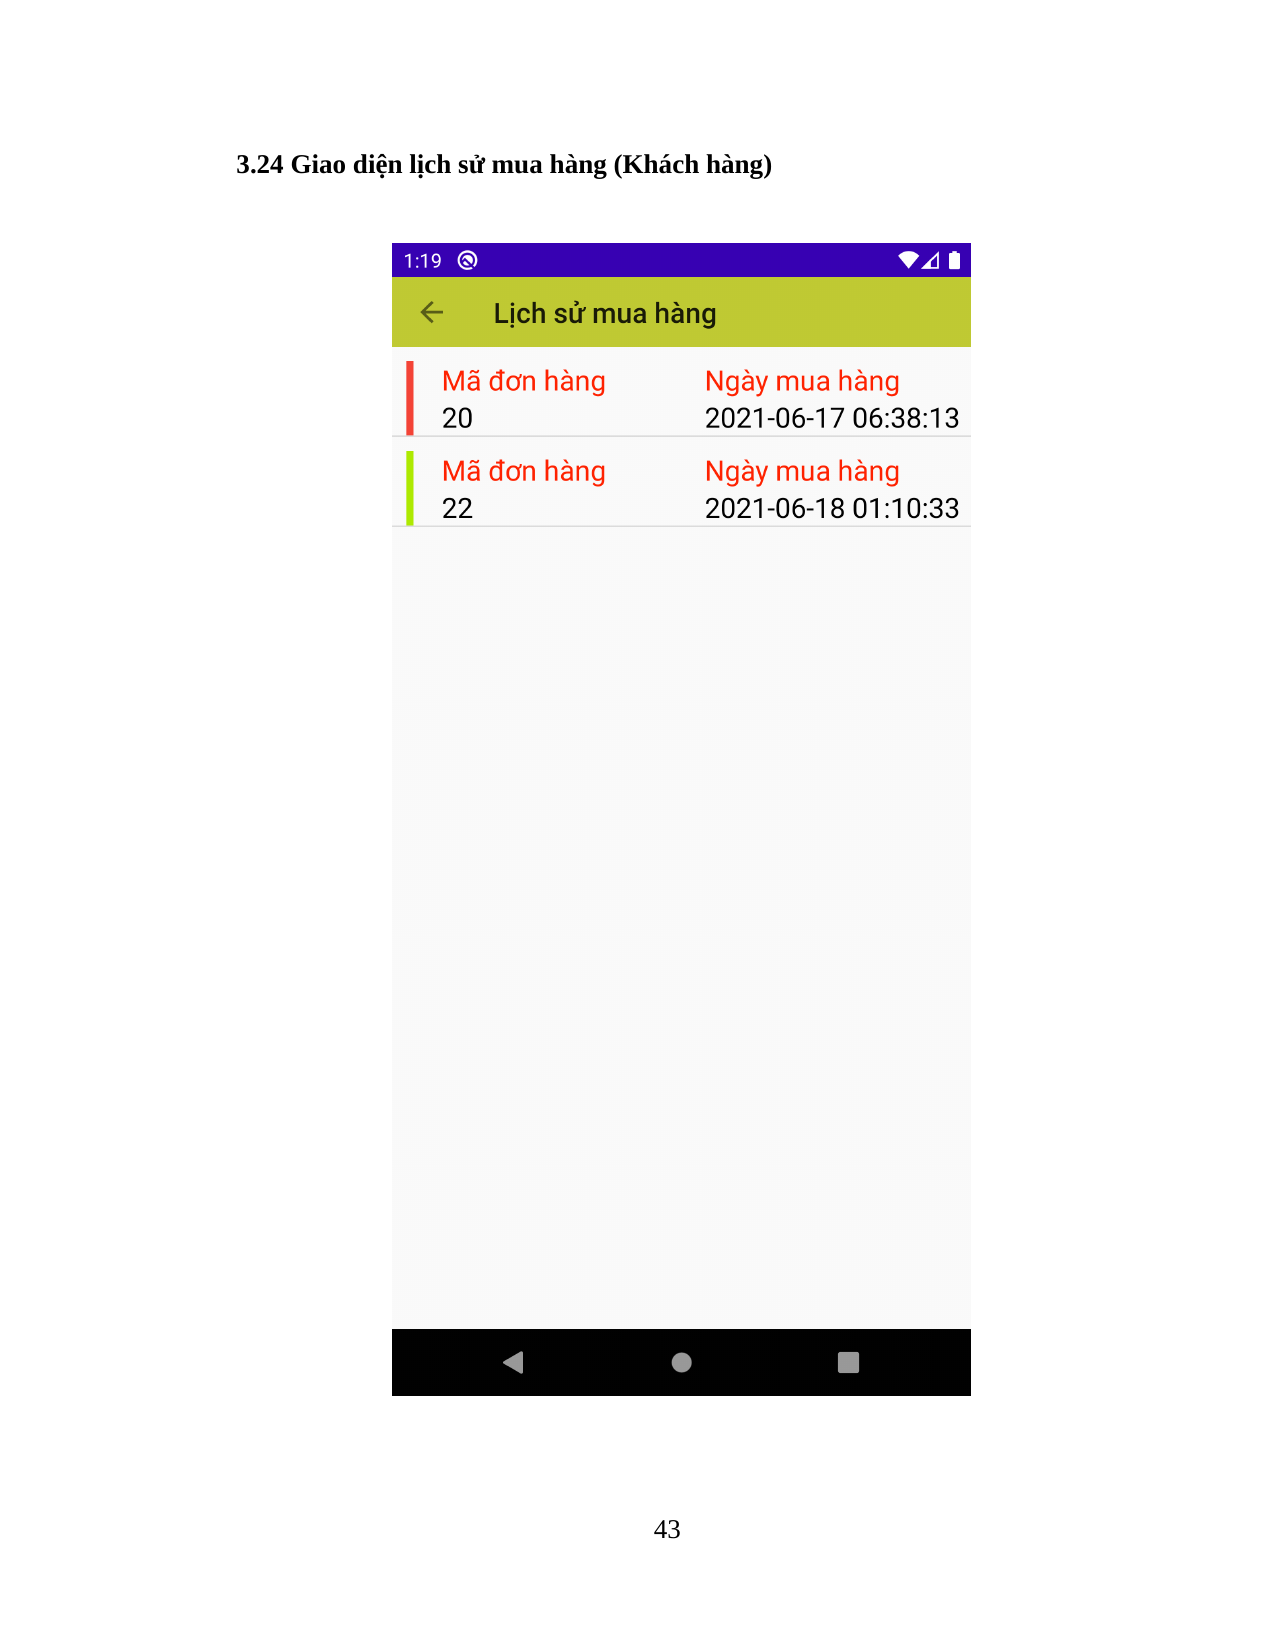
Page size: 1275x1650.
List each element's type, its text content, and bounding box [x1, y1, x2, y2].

picture [392, 243, 971, 1396]
subtitle 3.24 Giao diện lịch sử mua hàng (Khách hàng) [177, 148, 1157, 179]
